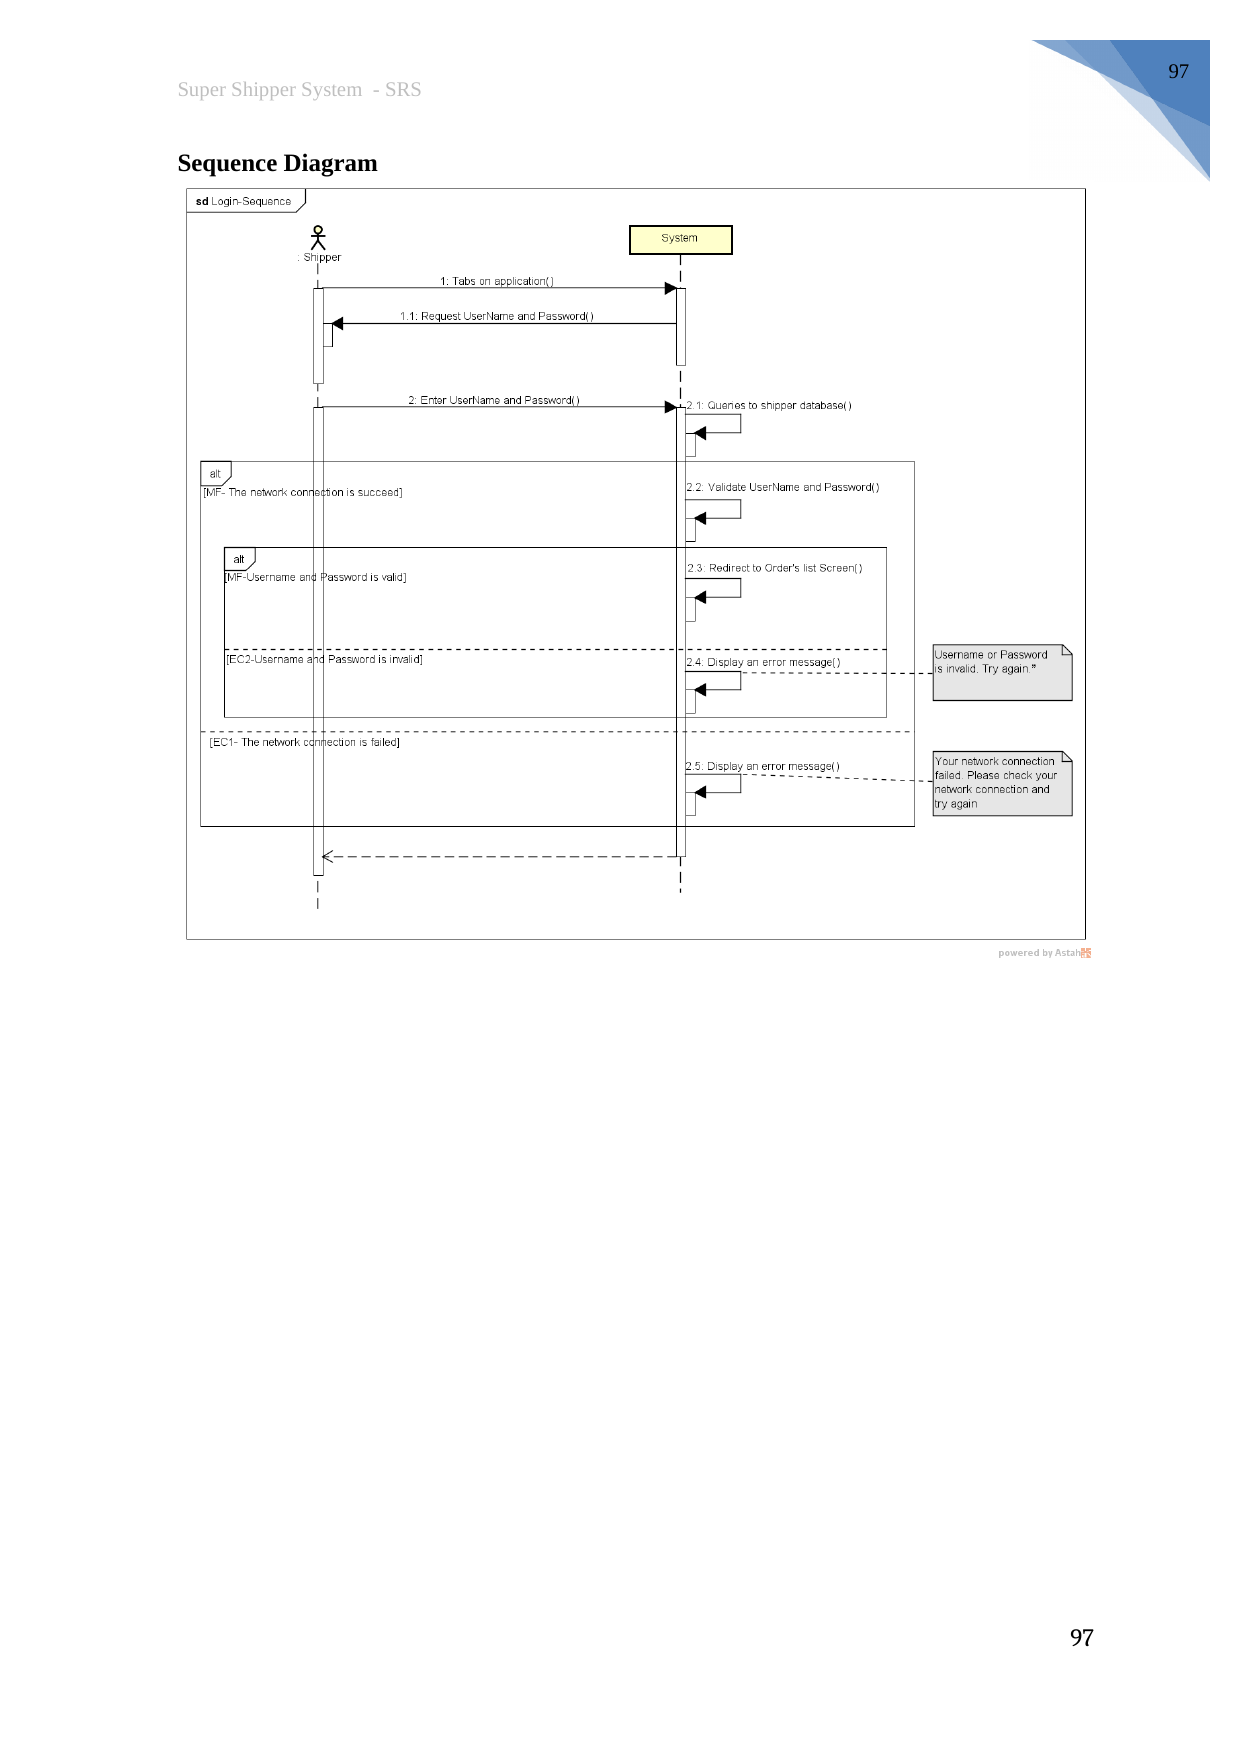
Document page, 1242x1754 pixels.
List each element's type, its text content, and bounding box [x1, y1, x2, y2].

picture [177, 40, 1210, 961]
text Sequence Diagram [177, 148, 1094, 180]
